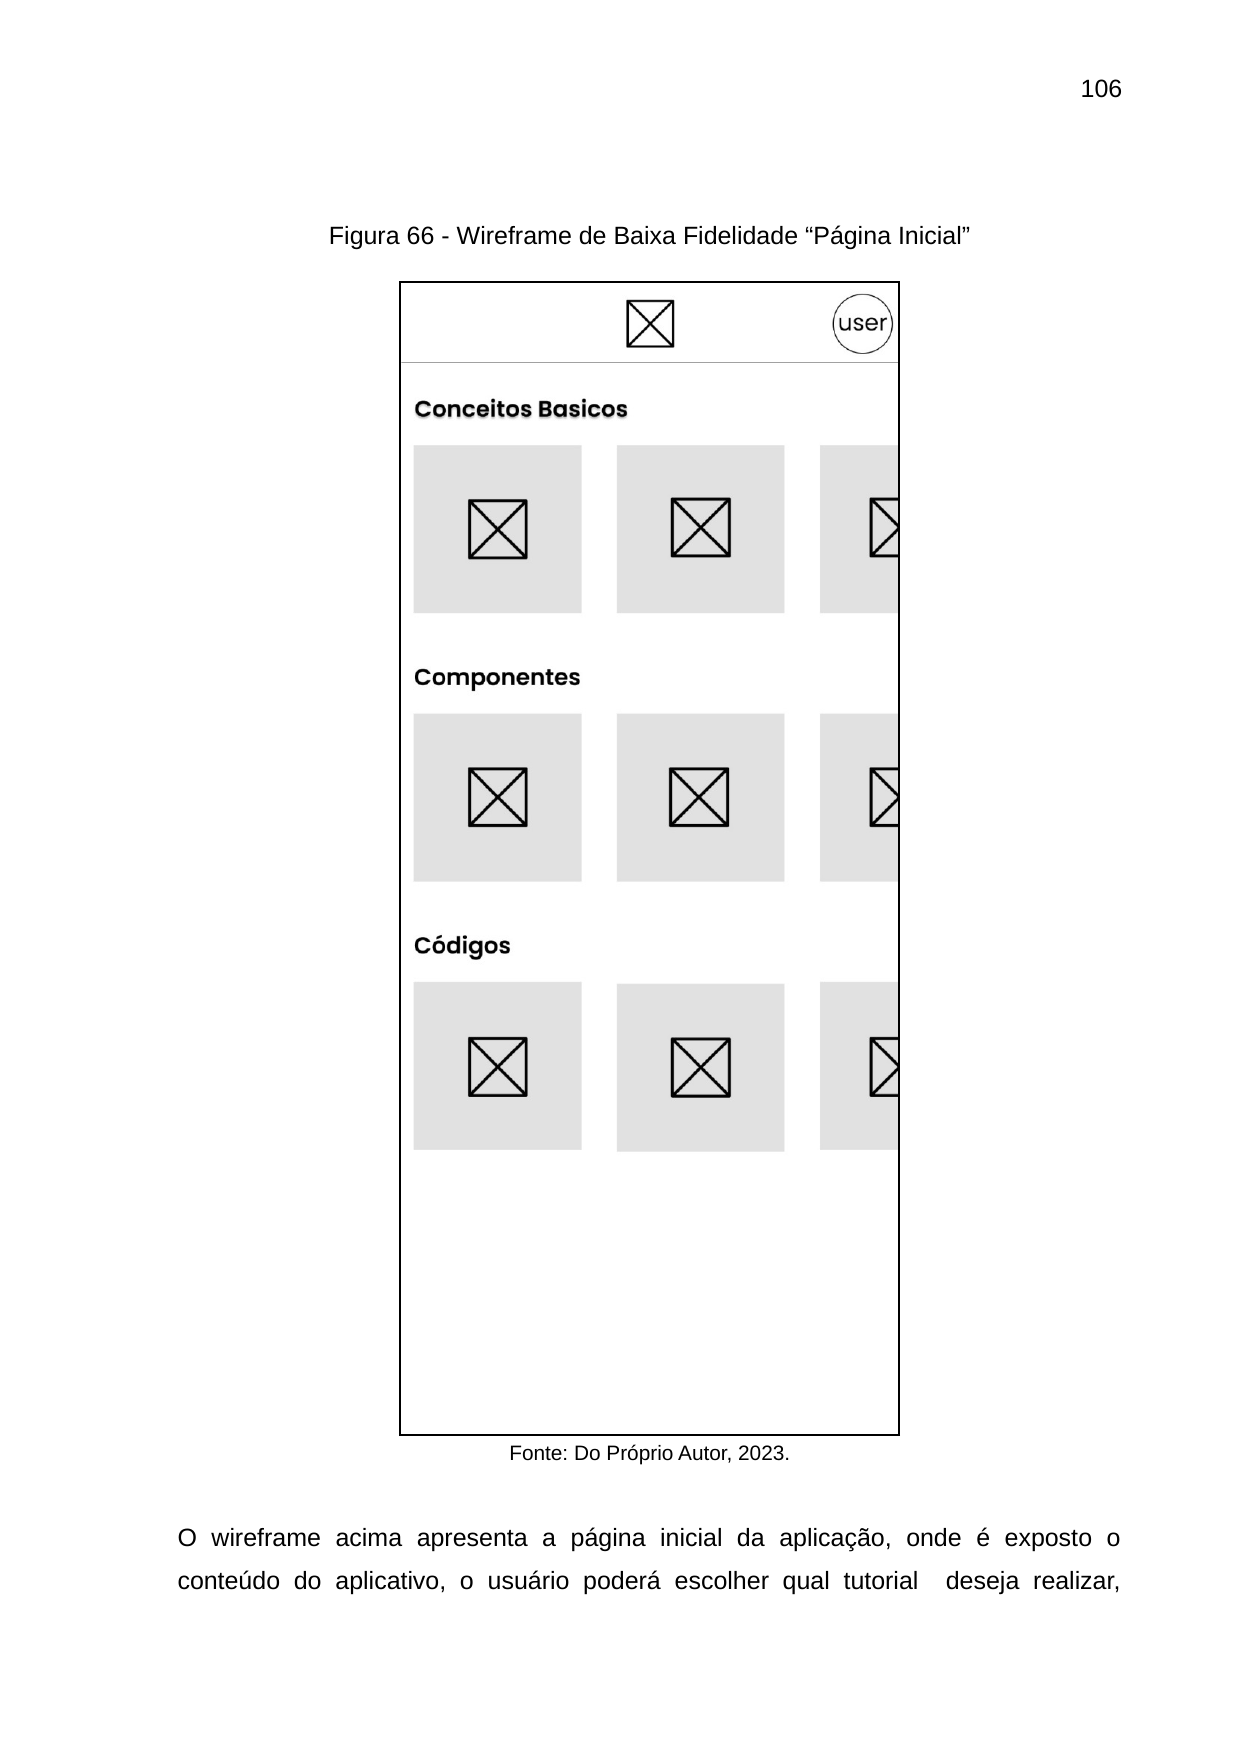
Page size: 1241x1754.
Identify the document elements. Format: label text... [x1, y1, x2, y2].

picture [401, 283, 898, 1434]
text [177, 1523, 1122, 1595]
text Fonte: Do Próprio Autor, 2023. [177, 1441, 1122, 1464]
